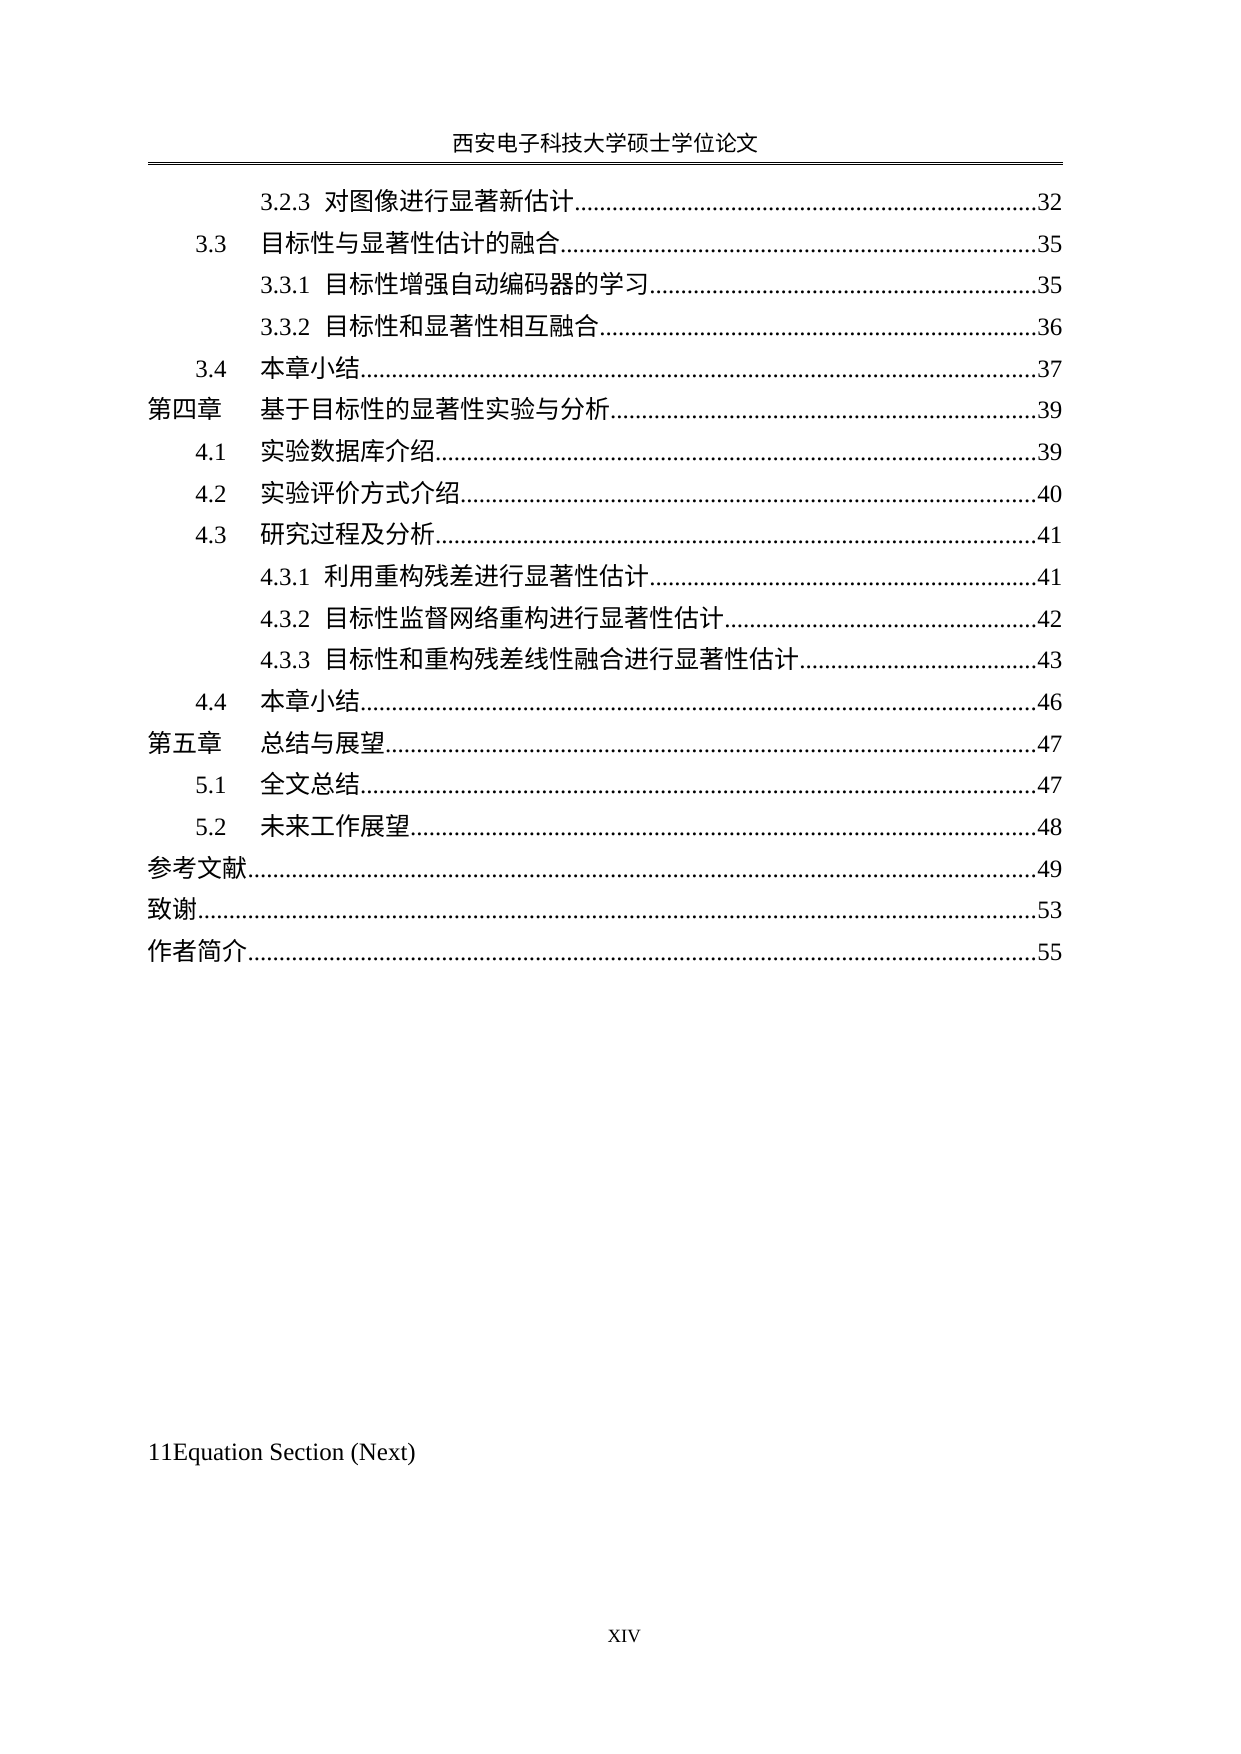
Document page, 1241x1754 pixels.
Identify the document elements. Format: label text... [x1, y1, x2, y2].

text 3.3.2 目标性和显著性相互融合 36 [260, 302, 1063, 344]
text 3.4 本章小结 37 [195, 344, 1063, 386]
text 4.1 实验数据库介绍 39 [195, 427, 1063, 469]
text 3.2.3 对图像进行显著新估计 32 [260, 177, 1063, 219]
text 3.3.1 目标性增强自动编码器的学习 35 [260, 261, 1063, 302]
text 作者简介 55 [148, 927, 1063, 969]
text 4.2 实验评价方式介绍 40 [195, 469, 1063, 511]
text 4.3.1 利用重构残差进行显著性估计 41 [260, 552, 1063, 594]
text 5.2 未来工作展望 48 [195, 802, 1063, 844]
text 4.3.3 目标性和重构残差线性融合进行显著性估计 43 [260, 636, 1063, 677]
text 第五章 总结与展望 47 [148, 719, 1063, 761]
text 4.3.2 目标性监督网络重构进行显著性估计 42 [260, 594, 1063, 636]
text 5.1 全文总结 47 [195, 761, 1063, 802]
text 4.3 研究过程及分析 41 [195, 511, 1063, 552]
text 3.3 目标性与显著性估计的融合 35 [195, 219, 1063, 261]
text 致谢 53 [148, 886, 1063, 927]
text 4.4 本章小结 46 [195, 677, 1063, 719]
text 参考文献 49 [148, 844, 1063, 886]
text 第四章 基于目标性的显著性实验与分析 39 [148, 386, 1063, 427]
